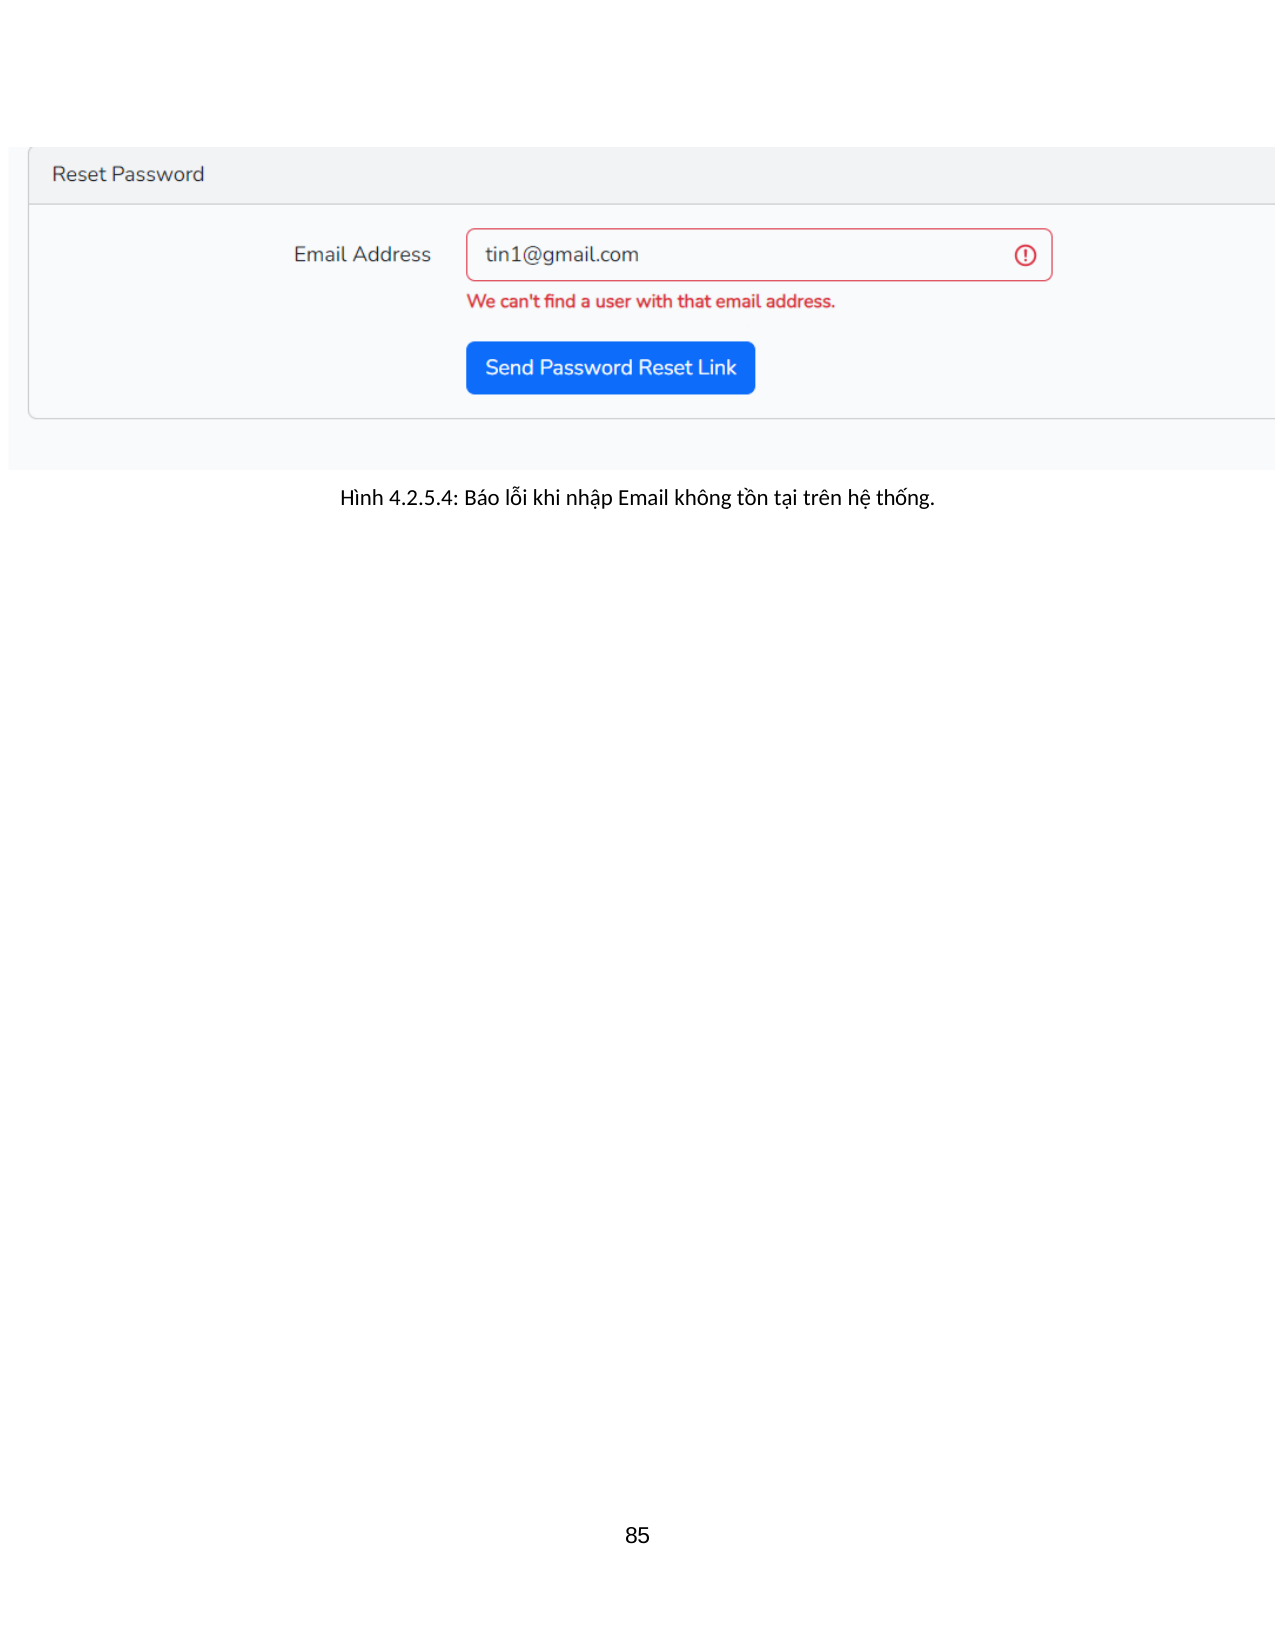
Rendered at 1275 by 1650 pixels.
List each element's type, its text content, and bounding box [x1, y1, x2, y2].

text Hình 4.2.5.4: Báo lỗi khi nhập Email không tồn tại trên hệ thống. [8, 483, 1267, 511]
picture [8, 147, 1275, 470]
